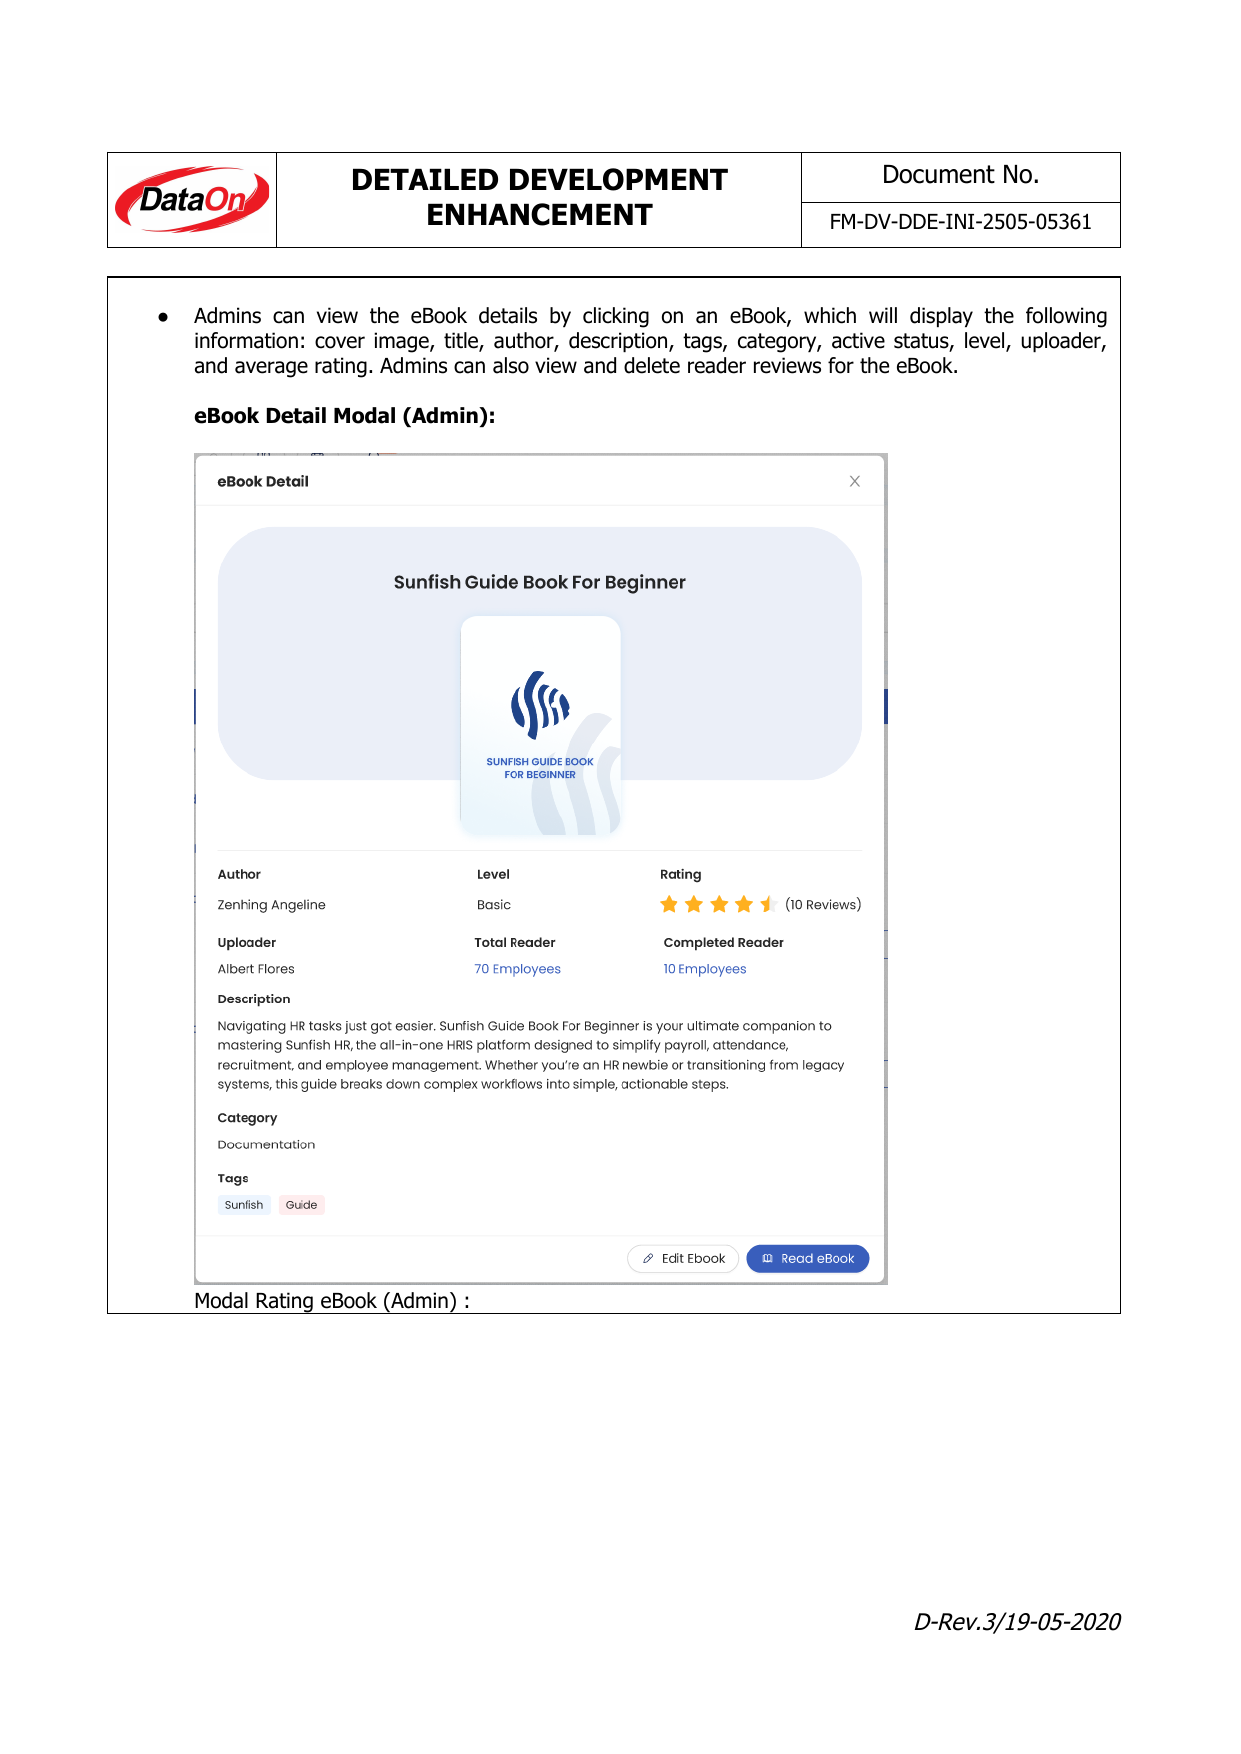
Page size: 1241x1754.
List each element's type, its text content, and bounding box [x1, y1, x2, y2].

picture [115, 166, 270, 233]
picture [194, 453, 891, 1289]
